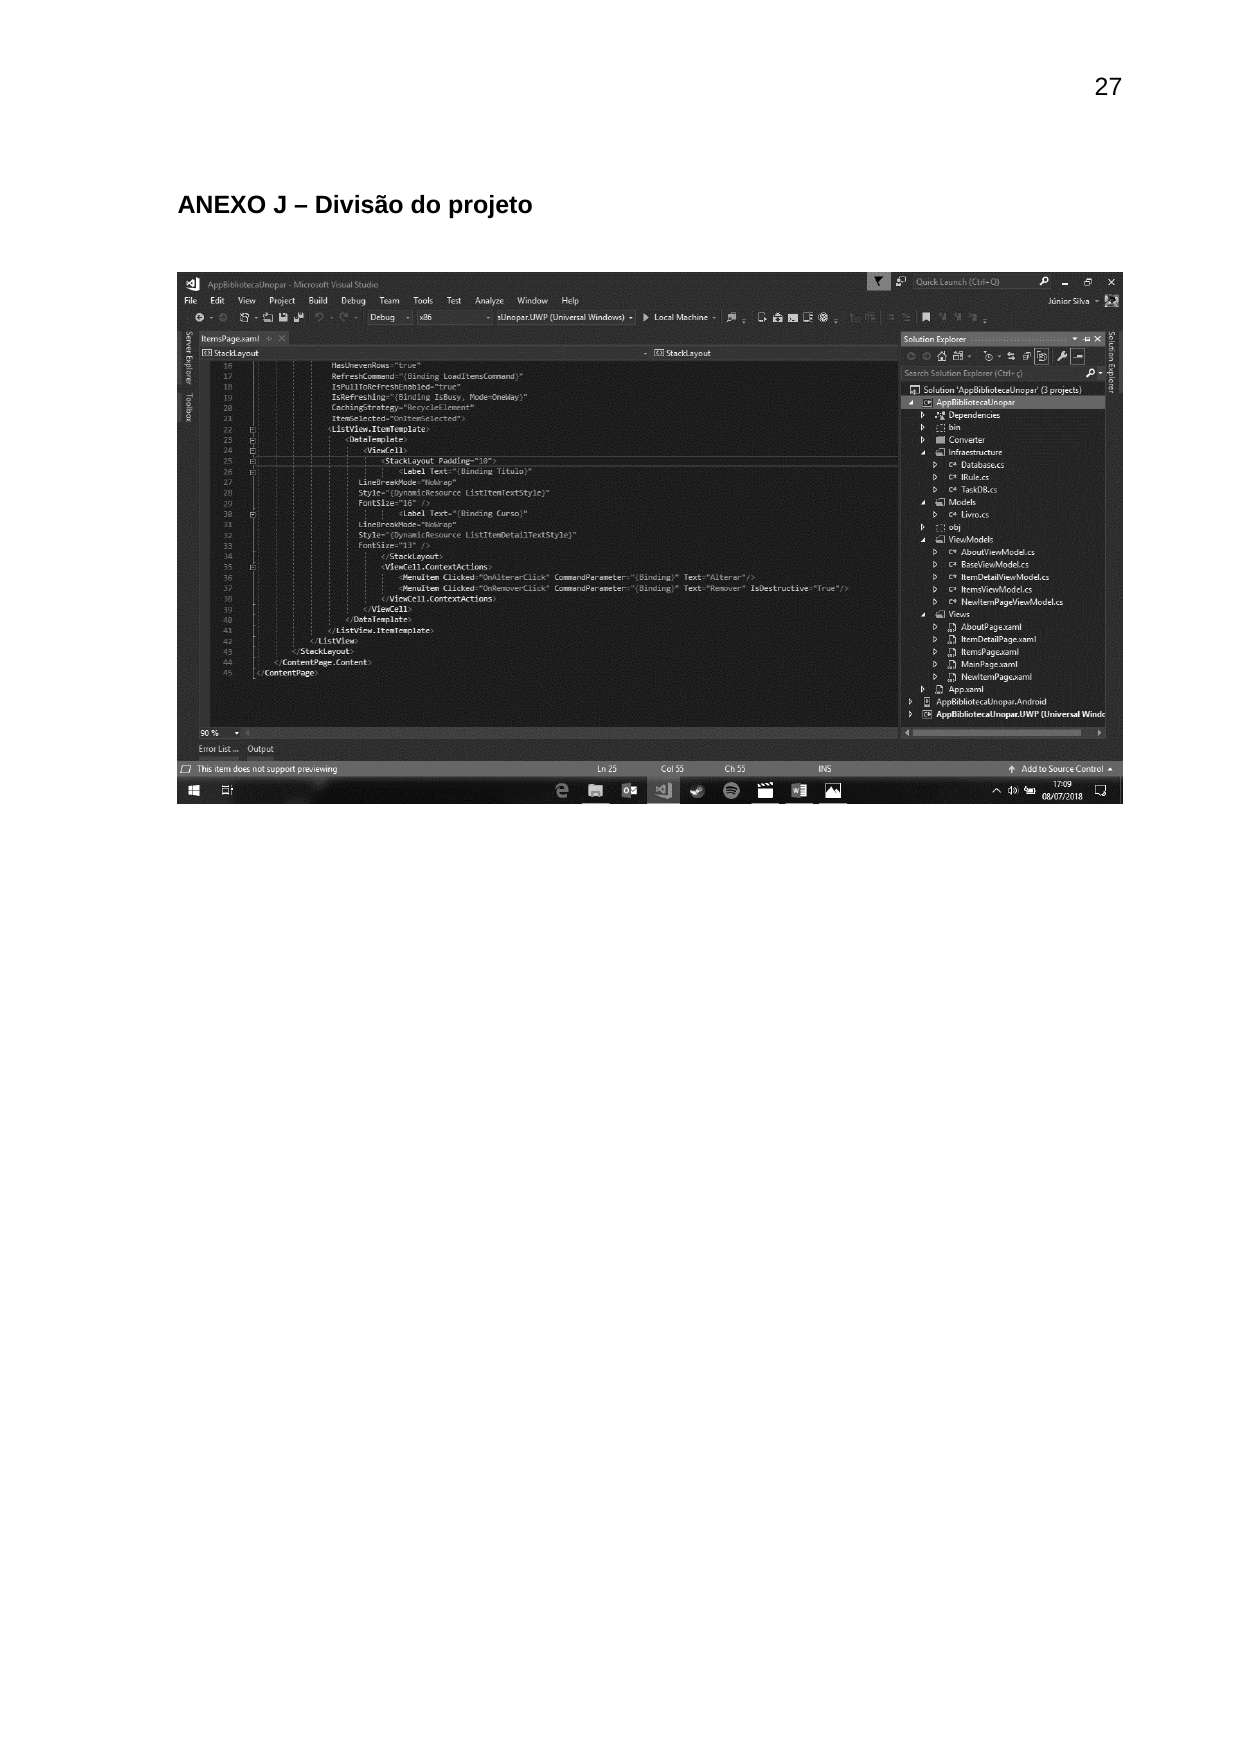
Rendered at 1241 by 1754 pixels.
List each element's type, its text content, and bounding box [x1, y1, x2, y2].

picture [177, 272, 1123, 804]
text ANEXO J – Divisão do projeto [177, 190, 1122, 218]
